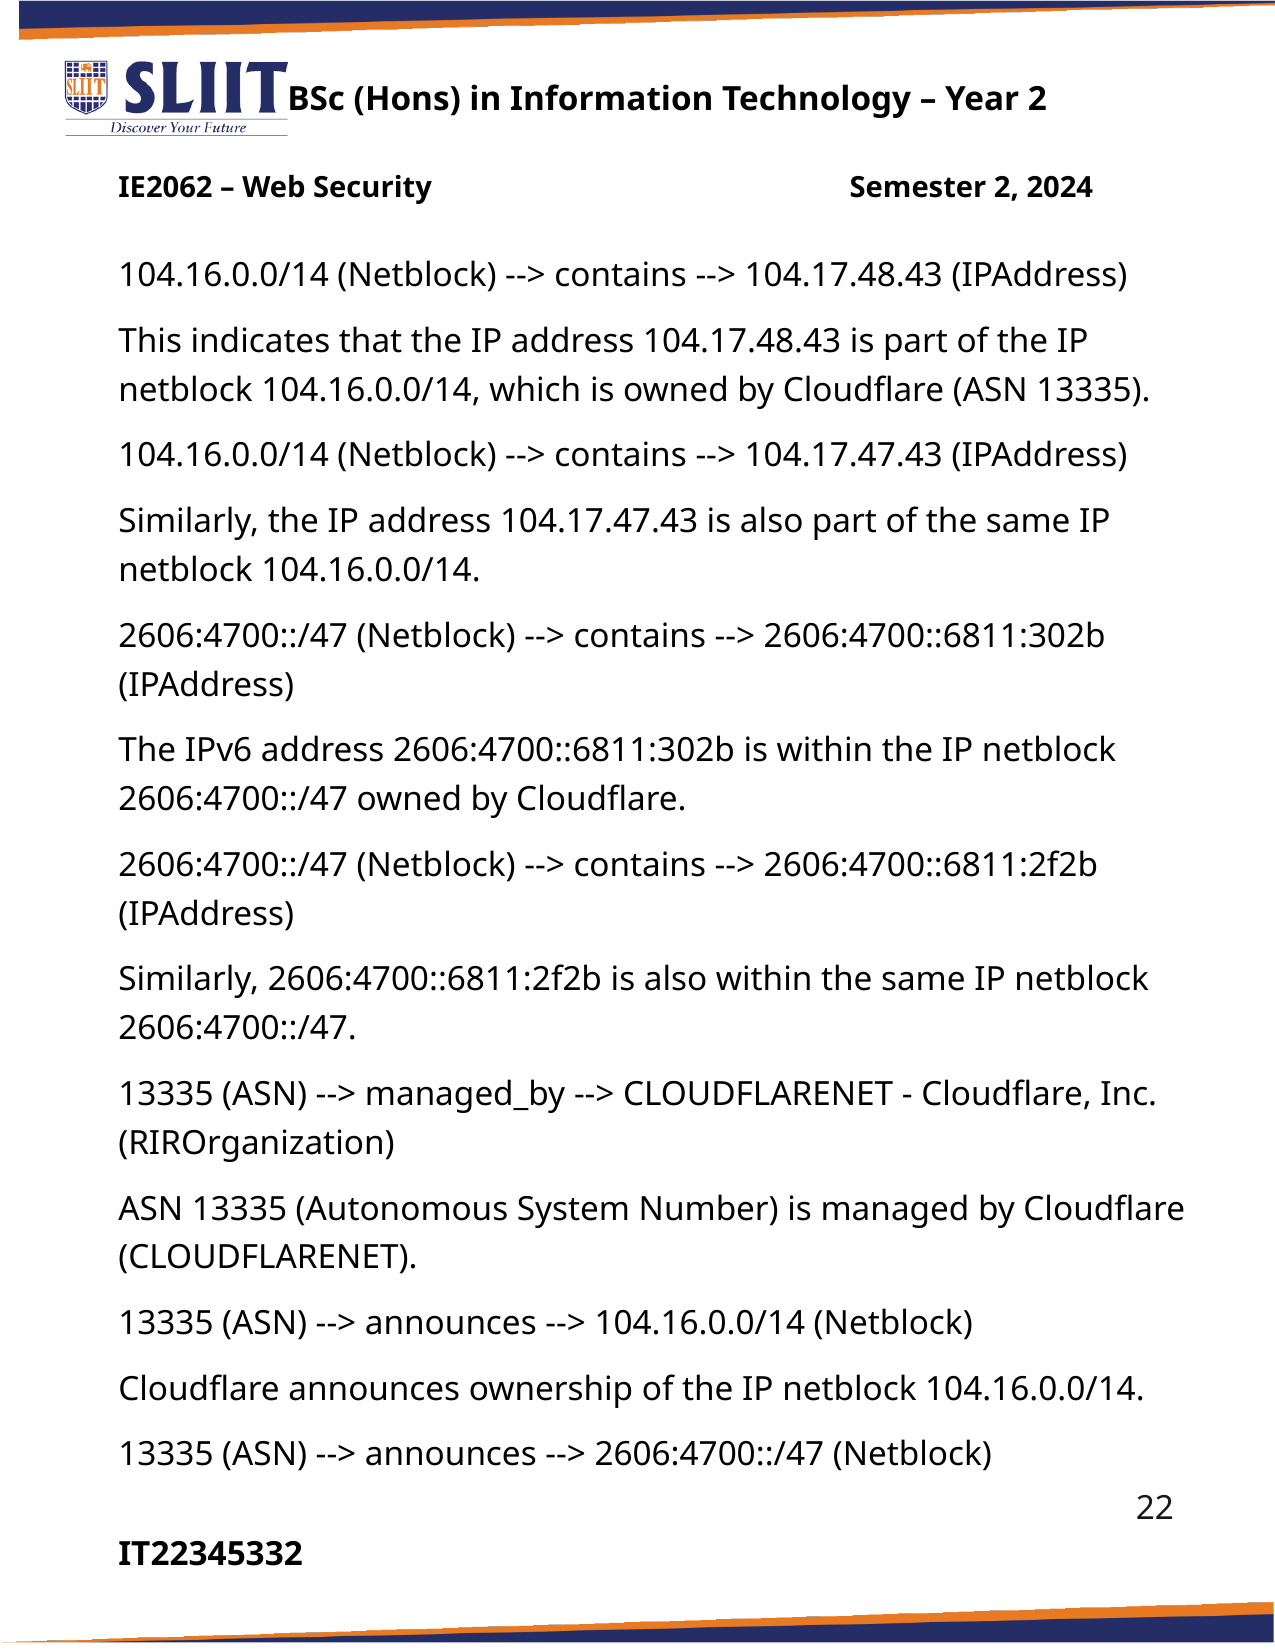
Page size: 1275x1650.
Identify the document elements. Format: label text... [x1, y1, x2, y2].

text Similarly, 2606:4700::6811:2f2b is also within the same IP netblock 2606:4700::/47. [118, 955, 1216, 1049]
text 13335 (ASN) --> announces --> 2606:4700::/47 (Netblock) [118, 1430, 1216, 1476]
text Similarly, the IP address 104.17.47.43 is also part of the same IP netblock 104.16.0.0/14. [118, 497, 1216, 591]
text Cloudflare announces ownership of the IP netblock 104.16.0.0/14. [118, 1364, 1216, 1410]
picture [62, 57, 291, 137]
text 2606:4700::/47 (Netblock) --> contains --> 2606:4700::6811:2f2b (IPAddress) [118, 841, 1216, 935]
text 13335 (ASN) --> managed_by --> CLOUDFLARENET - Cloudflare, Inc. (RIROrganization) [118, 1070, 1216, 1164]
text 2606:4700::/47 (Netblock) --> contains --> 2606:4700::6811:302b (IPAddress) [118, 611, 1216, 706]
text 104.16.0.0/14 (Netblock) --> contains --> 104.17.47.43 (IPAddress) [118, 431, 1216, 477]
text This indicates that the IP address 104.17.48.43 is part of the IP netblock 104.16.0.0/14, which is owned by Cloudflare (ASN 13335). [118, 317, 1216, 411]
text ASN 13335 (Autonomous System Number) is managed by Cloudflare (CLOUDFLARENET). [118, 1184, 1216, 1279]
text 13335 (ASN) --> announces --> 104.16.0.0/14 (Netblock) [118, 1299, 1216, 1344]
picture [20, 1, 1275, 44]
text The IPv6 address 2606:4700::6811:302b is within the IP netblock 2606:4700::/47 owned by Cloudflare. [118, 726, 1216, 820]
text 104.16.0.0/14 (Netblock) --> contains --> 104.17.48.43 (IPAddress) [118, 251, 1216, 296]
